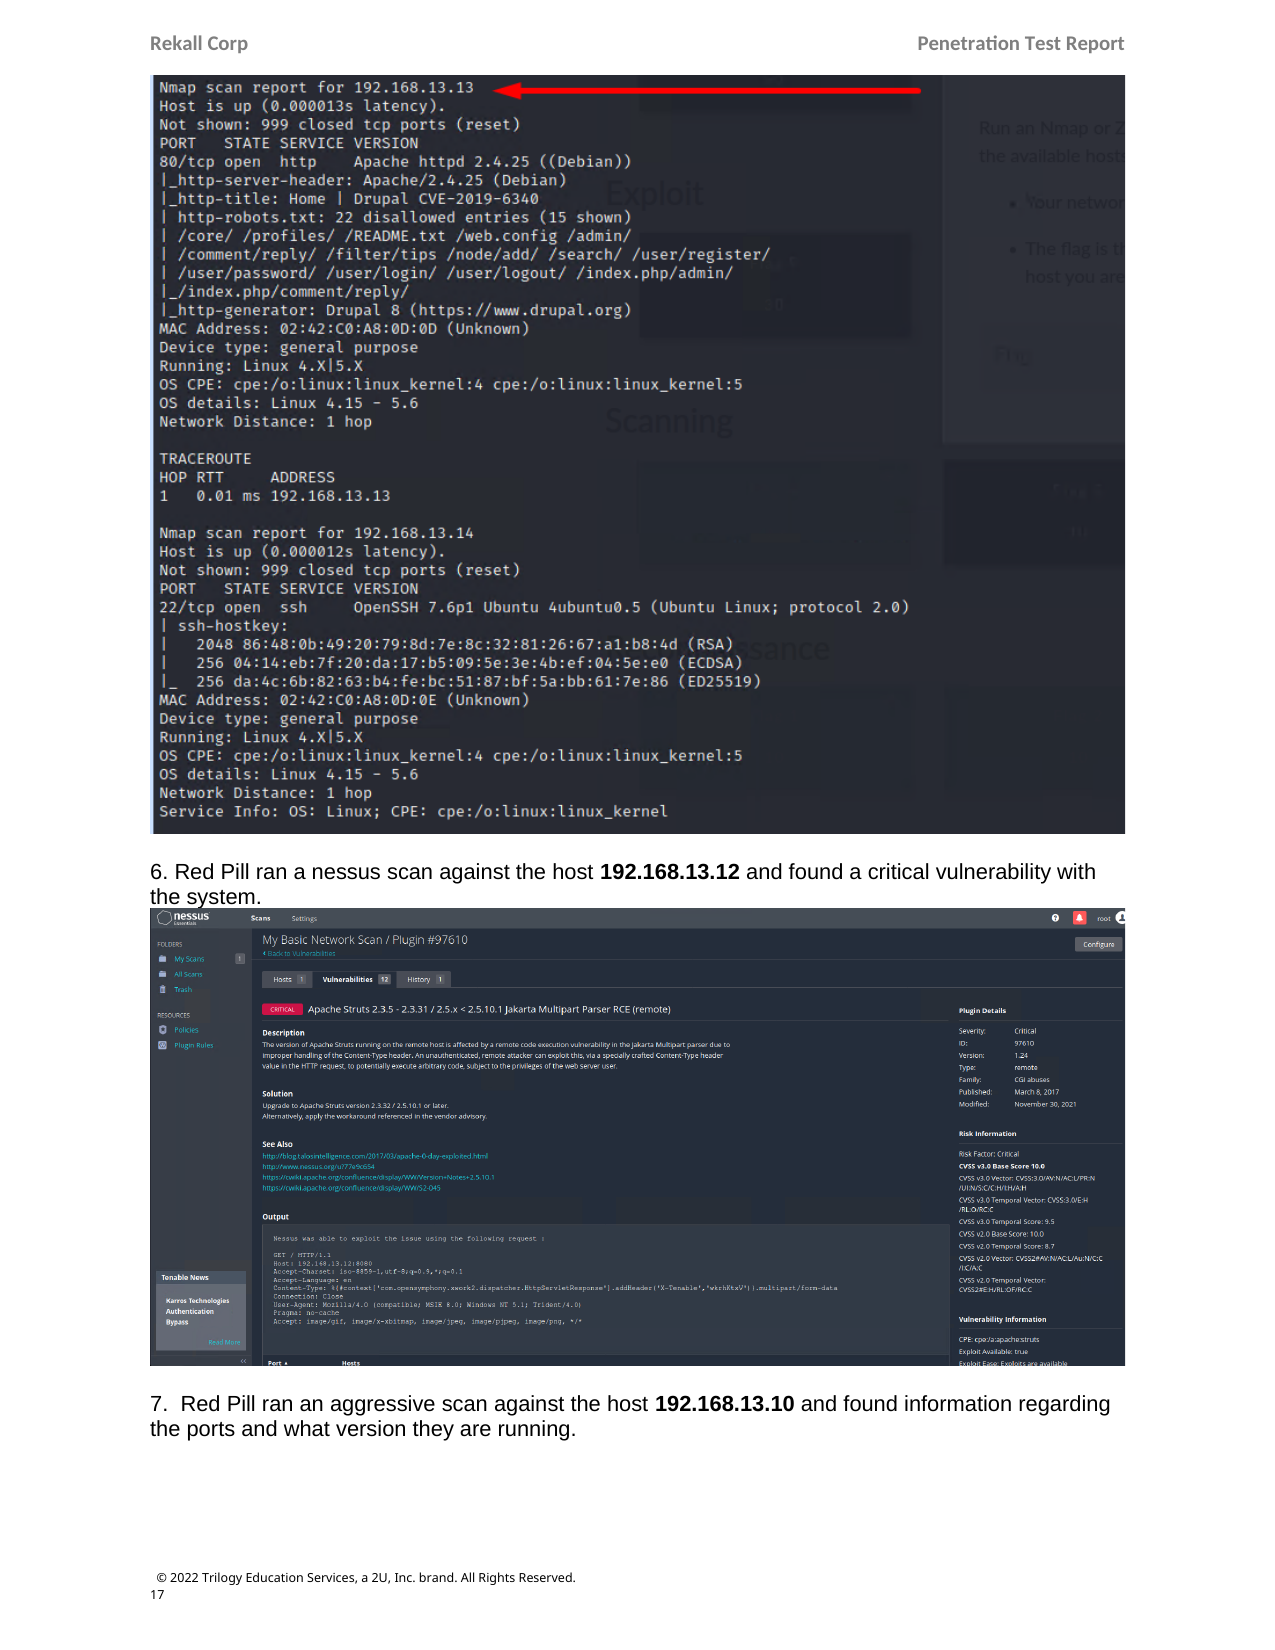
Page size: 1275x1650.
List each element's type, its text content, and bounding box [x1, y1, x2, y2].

picture [150, 75, 1125, 834]
text 6. Red Pill ran a nessus scan against the host 192.168.13.12 and found a critical vulnerability with the system. [150, 858, 1125, 908]
picture [150, 908, 1125, 1366]
text 7. Red Pill ran an aggressive scan against the host 192.168.13.10 and found information regarding the ports and what version they are running. [150, 1390, 1125, 1441]
